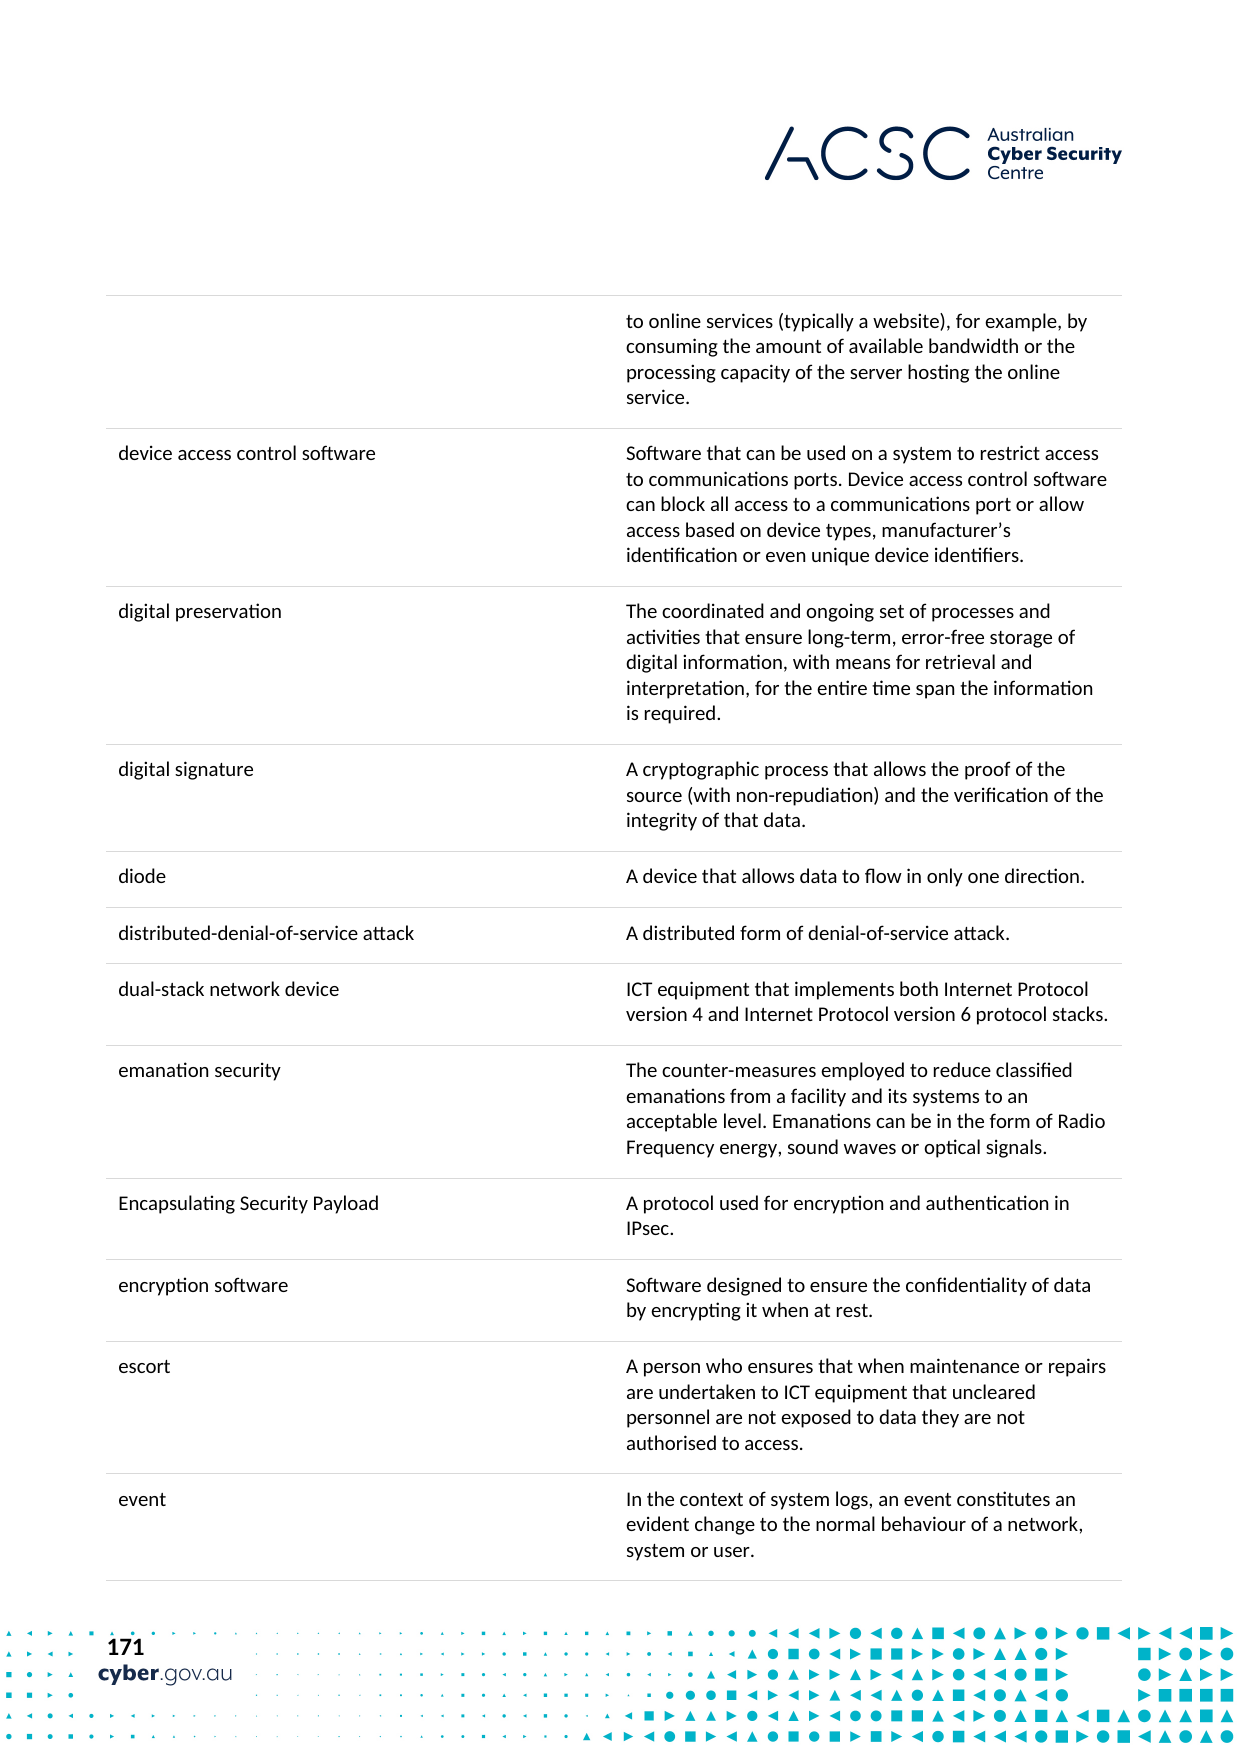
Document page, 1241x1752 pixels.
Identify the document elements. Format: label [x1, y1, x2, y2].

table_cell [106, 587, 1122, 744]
picture [0, 1624, 1237, 1747]
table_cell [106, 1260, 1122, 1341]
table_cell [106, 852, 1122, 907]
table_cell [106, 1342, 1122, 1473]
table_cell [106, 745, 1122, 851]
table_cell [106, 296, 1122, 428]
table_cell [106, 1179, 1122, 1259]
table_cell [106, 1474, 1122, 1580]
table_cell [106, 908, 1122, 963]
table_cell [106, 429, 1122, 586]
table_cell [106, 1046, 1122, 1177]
picture [0, 0, 1240, 317]
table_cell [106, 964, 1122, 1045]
